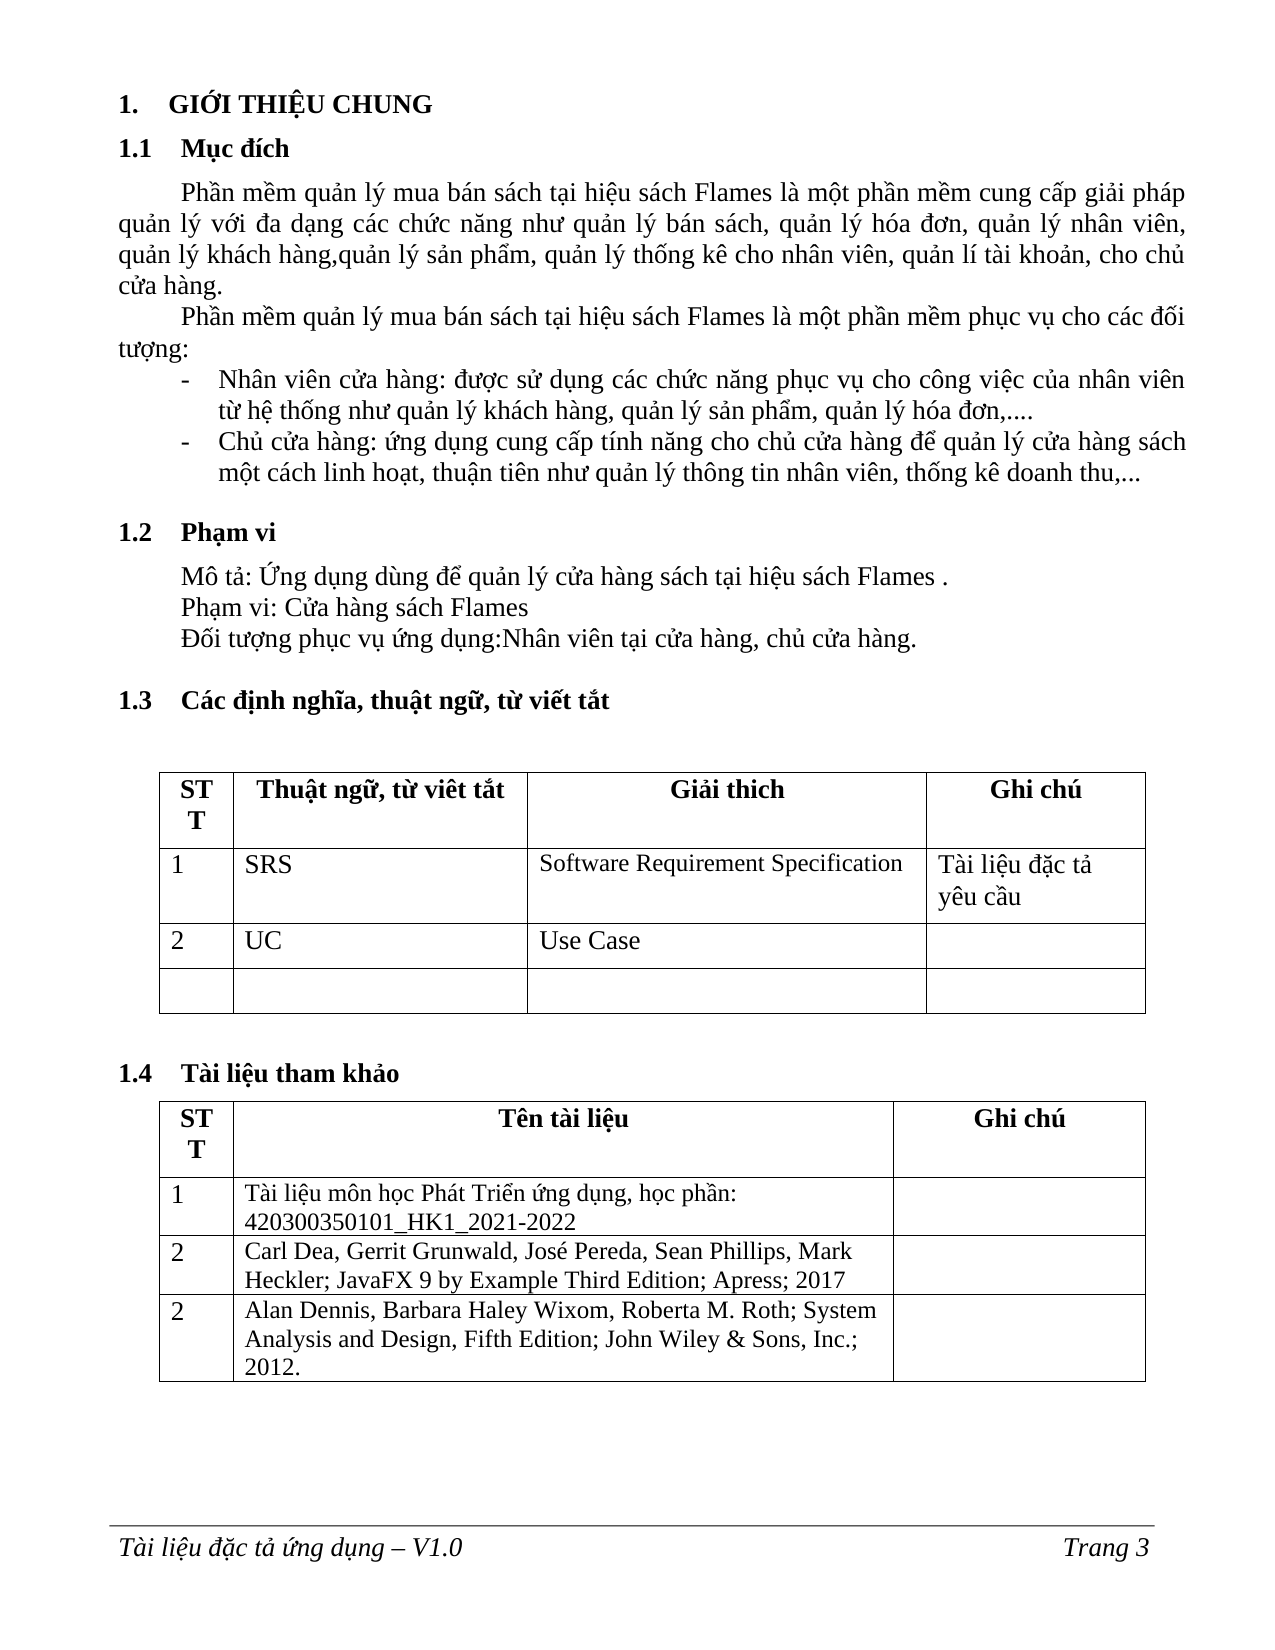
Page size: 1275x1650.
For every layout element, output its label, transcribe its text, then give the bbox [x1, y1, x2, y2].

subtitle GIỚI THIỆU CHUNG [118, 89, 1186, 120]
table_header Ghi chú [894, 1102, 1145, 1177]
subtitle Phạm vi [118, 516, 1186, 547]
table_cell 2 [160, 1236, 233, 1294]
table_header Ghi chú [927, 773, 1145, 847]
table_cell Software Requirement Specification [528, 849, 926, 923]
text Phần mềm quản lý mua bán sách tại hiệu sách Flames là một phần mềm phục vụ cho các đối tượng: [118, 301, 1186, 363]
subtitle Mục đích [118, 132, 1186, 163]
table_cell [894, 1236, 1145, 1294]
table_cell [528, 969, 926, 1013]
table_cell Tài liệu môn học Phát Triển ứng dụng, học phần: 420300350101_HK1_2021-2022 [234, 1178, 893, 1235]
text Phần mềm quản lý mua bán sách tại hiệu sách Flames là một phần mềm cung cấp giải pháp quản lý với đa dạng các chức năng như quản lý bán sách, quản lý hóa đơn, quản lý nhân viên, quản lý khách hàng,quản lý sản phẩm, quản lý thống kê cho nhân viên, quản lí tài khoản, cho chủ cửa hàng. [118, 176, 1186, 301]
table_cell [894, 1295, 1145, 1381]
table_cell [927, 924, 1145, 968]
text Đối tượng phục vụ ứng dụng:Nhân viên tại cửa hàng, chủ cửa hàng. [118, 622, 1186, 653]
table_cell 1 [160, 1178, 233, 1235]
table_header Thuật ngữ, từ viêt tắt [234, 773, 527, 847]
list Chủ cửa hàng: ứng dụng cung cấp tính năng cho chủ cửa hàng để quản lý cửa hàng sách một cách linh hoạt, thuận tiên như quản lý thông tin nhân viên, thống kê doanh thu,... [181, 425, 1186, 487]
table_cell Use Case [528, 924, 926, 968]
table_cell SRS [234, 849, 527, 923]
subtitle Các định nghĩa, thuật ngữ, từ viết tắt [118, 684, 1186, 716]
table_cell Alan Dennis, Barbara Haley Wixom, Roberta M. Roth; System Analysis and Design, Fifth Edition; John Wiley & Sons, Inc.; 2012. [234, 1295, 893, 1381]
table_cell Tài liệu đặc tả yêu cầu [927, 849, 1145, 923]
table_header Tên tài liệu [234, 1102, 893, 1177]
table_cell 2 [160, 924, 233, 968]
table_header STT [160, 773, 233, 847]
table_cell [894, 1178, 1145, 1235]
table_cell [234, 969, 527, 1013]
table_cell UC [234, 924, 527, 968]
table_cell 1 [160, 849, 233, 923]
list Nhân viên cửa hàng: được sử dụng các chức năng phục vụ cho công việc của nhân viên từ hệ thống như quản lý khách hàng, quản lý sản phẩm, quản lý hóa đơn,.... [181, 363, 1186, 425]
table_header STT [160, 1102, 233, 1177]
table_cell 2 [160, 1295, 233, 1381]
table_cell Carl Dea, Gerrit Grunwald, José Pereda, Sean Phillips, Mark Heckler; JavaFX 9 by Example Third Edition; Apress; 2017 [234, 1236, 893, 1294]
subtitle Tài liệu tham khảo [118, 1057, 1186, 1088]
text Phạm vi: Cửa hàng sách Flames [118, 591, 1186, 622]
table_header Giải thich [528, 773, 926, 847]
table_cell [927, 969, 1145, 1013]
table_cell [160, 969, 233, 1013]
text Mô tả: Ứng dụng dùng để quản lý cửa hàng sách tại hiệu sách Flames . [118, 560, 1186, 591]
